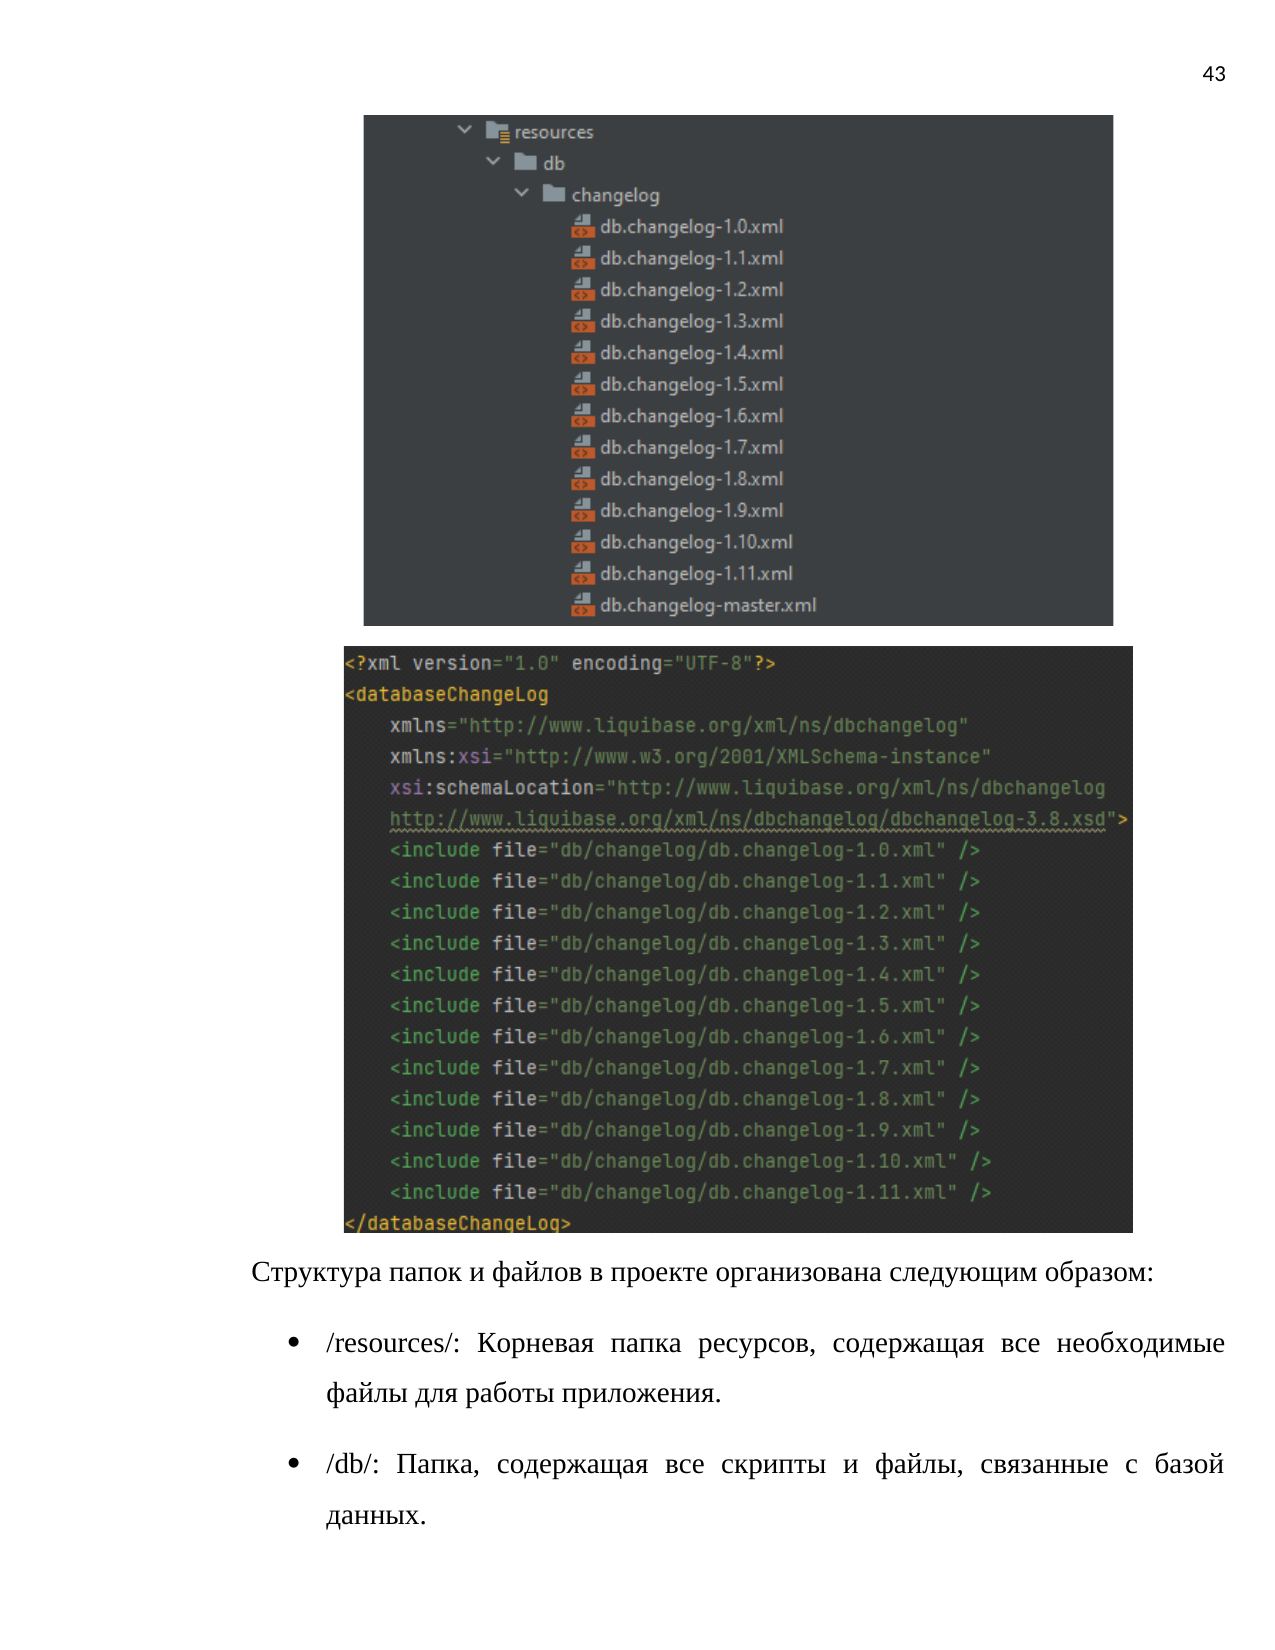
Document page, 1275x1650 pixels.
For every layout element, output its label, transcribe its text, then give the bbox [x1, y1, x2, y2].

picture [363, 115, 1114, 626]
picture [343, 646, 1133, 1233]
list /resources/: Корневая папка ресурсов, содержащая все необходимые файлы для работы приложения. [289, 1325, 1226, 1409]
text Структура папок и файлов в проекте организована следующим образом: [177, 1254, 1226, 1287]
list /db/: Папка, содержащая все скрипты и файлы, связанные с базой данных. [289, 1446, 1226, 1530]
